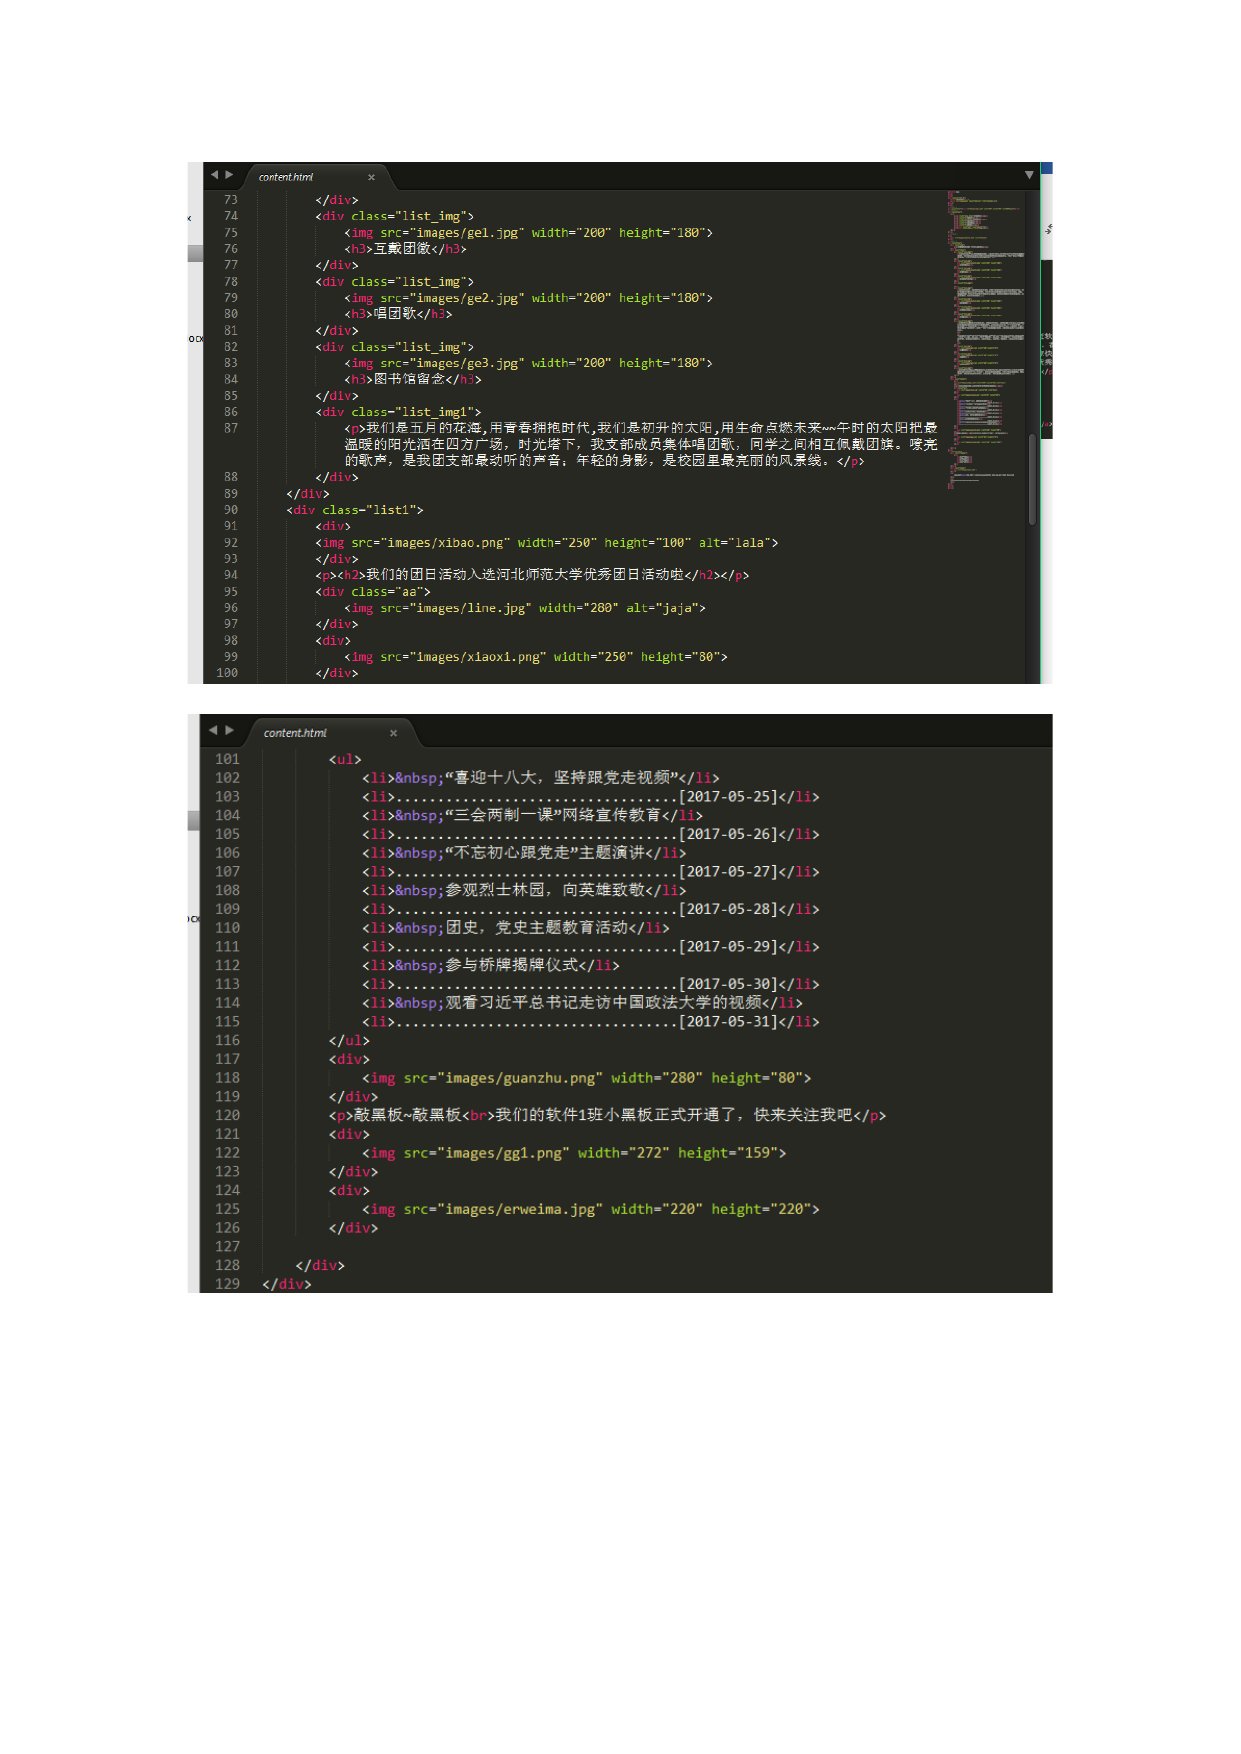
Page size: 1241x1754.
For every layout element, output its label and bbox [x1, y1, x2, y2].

picture [187, 714, 1053, 1293]
picture [187, 162, 1053, 684]
